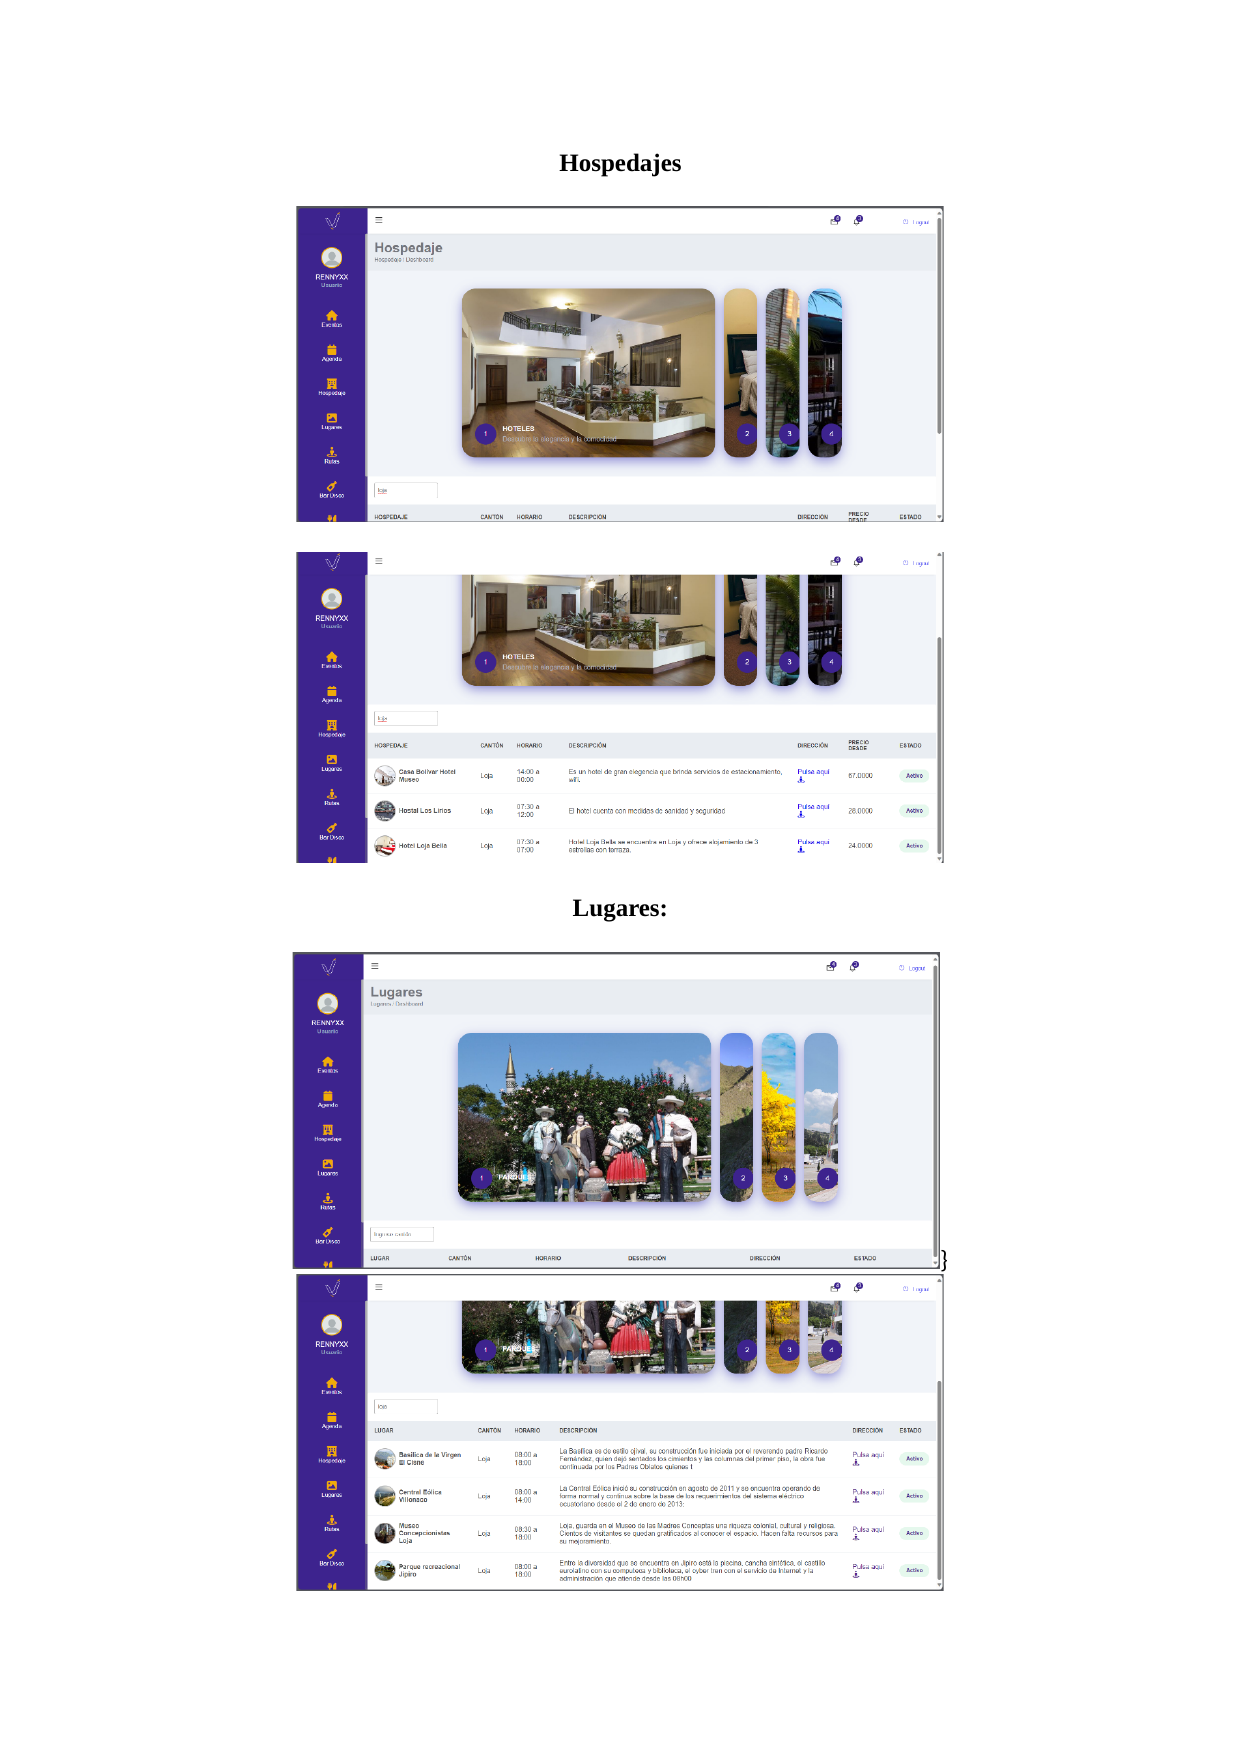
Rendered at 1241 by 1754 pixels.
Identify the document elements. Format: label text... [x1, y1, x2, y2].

picture [296, 552, 944, 863]
picture [292, 952, 940, 1269]
picture [296, 206, 944, 522]
text Lugares: [177, 893, 1063, 922]
text Hospedajes [177, 148, 1063, 176]
picture [296, 1274, 944, 1591]
